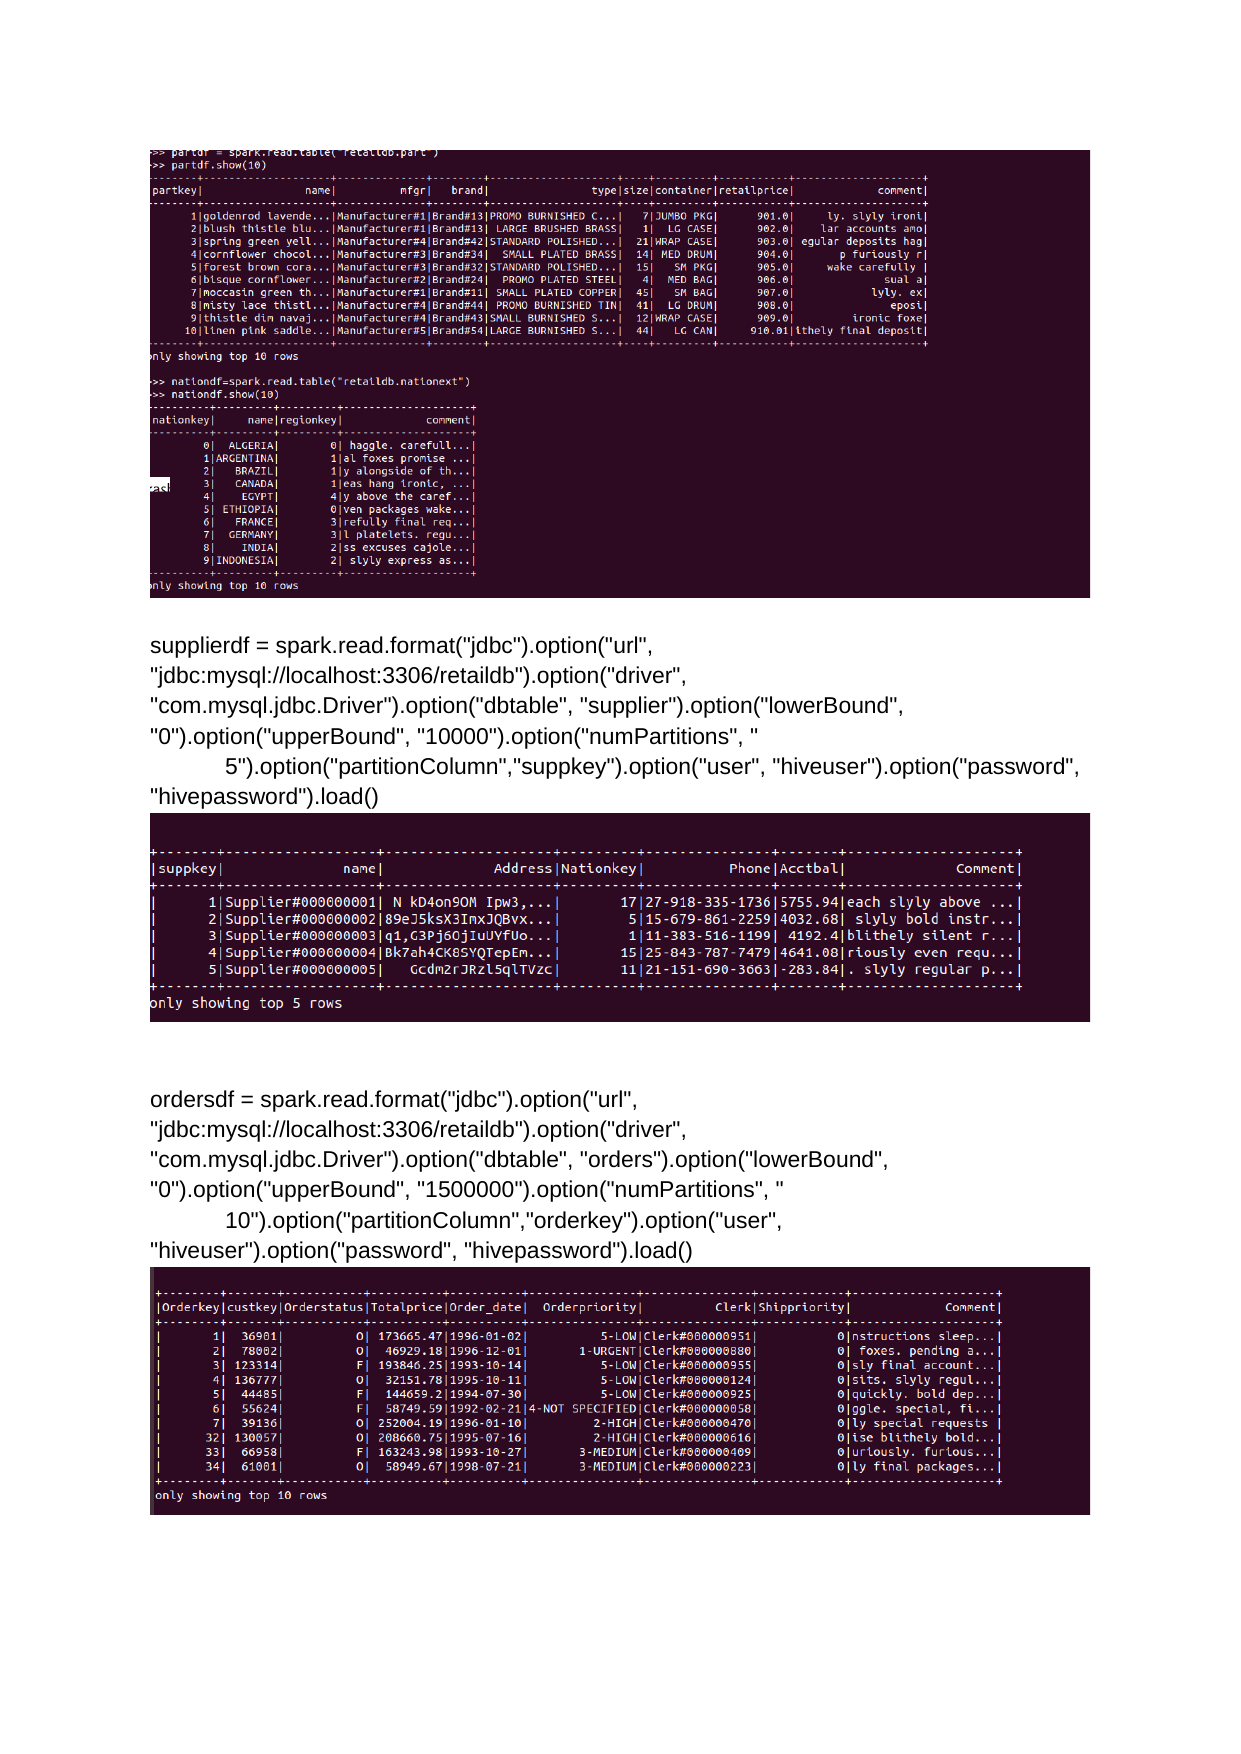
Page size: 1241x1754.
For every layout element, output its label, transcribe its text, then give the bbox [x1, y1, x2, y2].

text ordersdf = spark.read.format("jdbc").option("url", "jdbc:mysql://localhost:3306/retaildb").option("driver", "com.mysql.jdbc.Driver").option("dbtable", "orders").option("lowerBound", "0").option("upperBound", "1500000").option("numPartitions", " 10").option("partitionColumn","orderkey").option("user", "hiveuser").option("password", "hivepassword").load() [150, 1086, 1090, 1263]
picture [150, 1267, 1091, 1515]
picture [150, 150, 1091, 598]
picture [150, 813, 1091, 1022]
text supplierdf = spark.read.format("jdbc").option("url", "jdbc:mysql://localhost:3306/retaildb").option("driver", "com.mysql.jdbc.Driver").option("dbtable", "supplier").option("lowerBound", "0").option("upperBound", "10000").option("numPartitions", " 5").option("partitionColumn","suppkey").option("user", "hiveuser").option("password", "hivepassword").load() [150, 632, 1090, 809]
